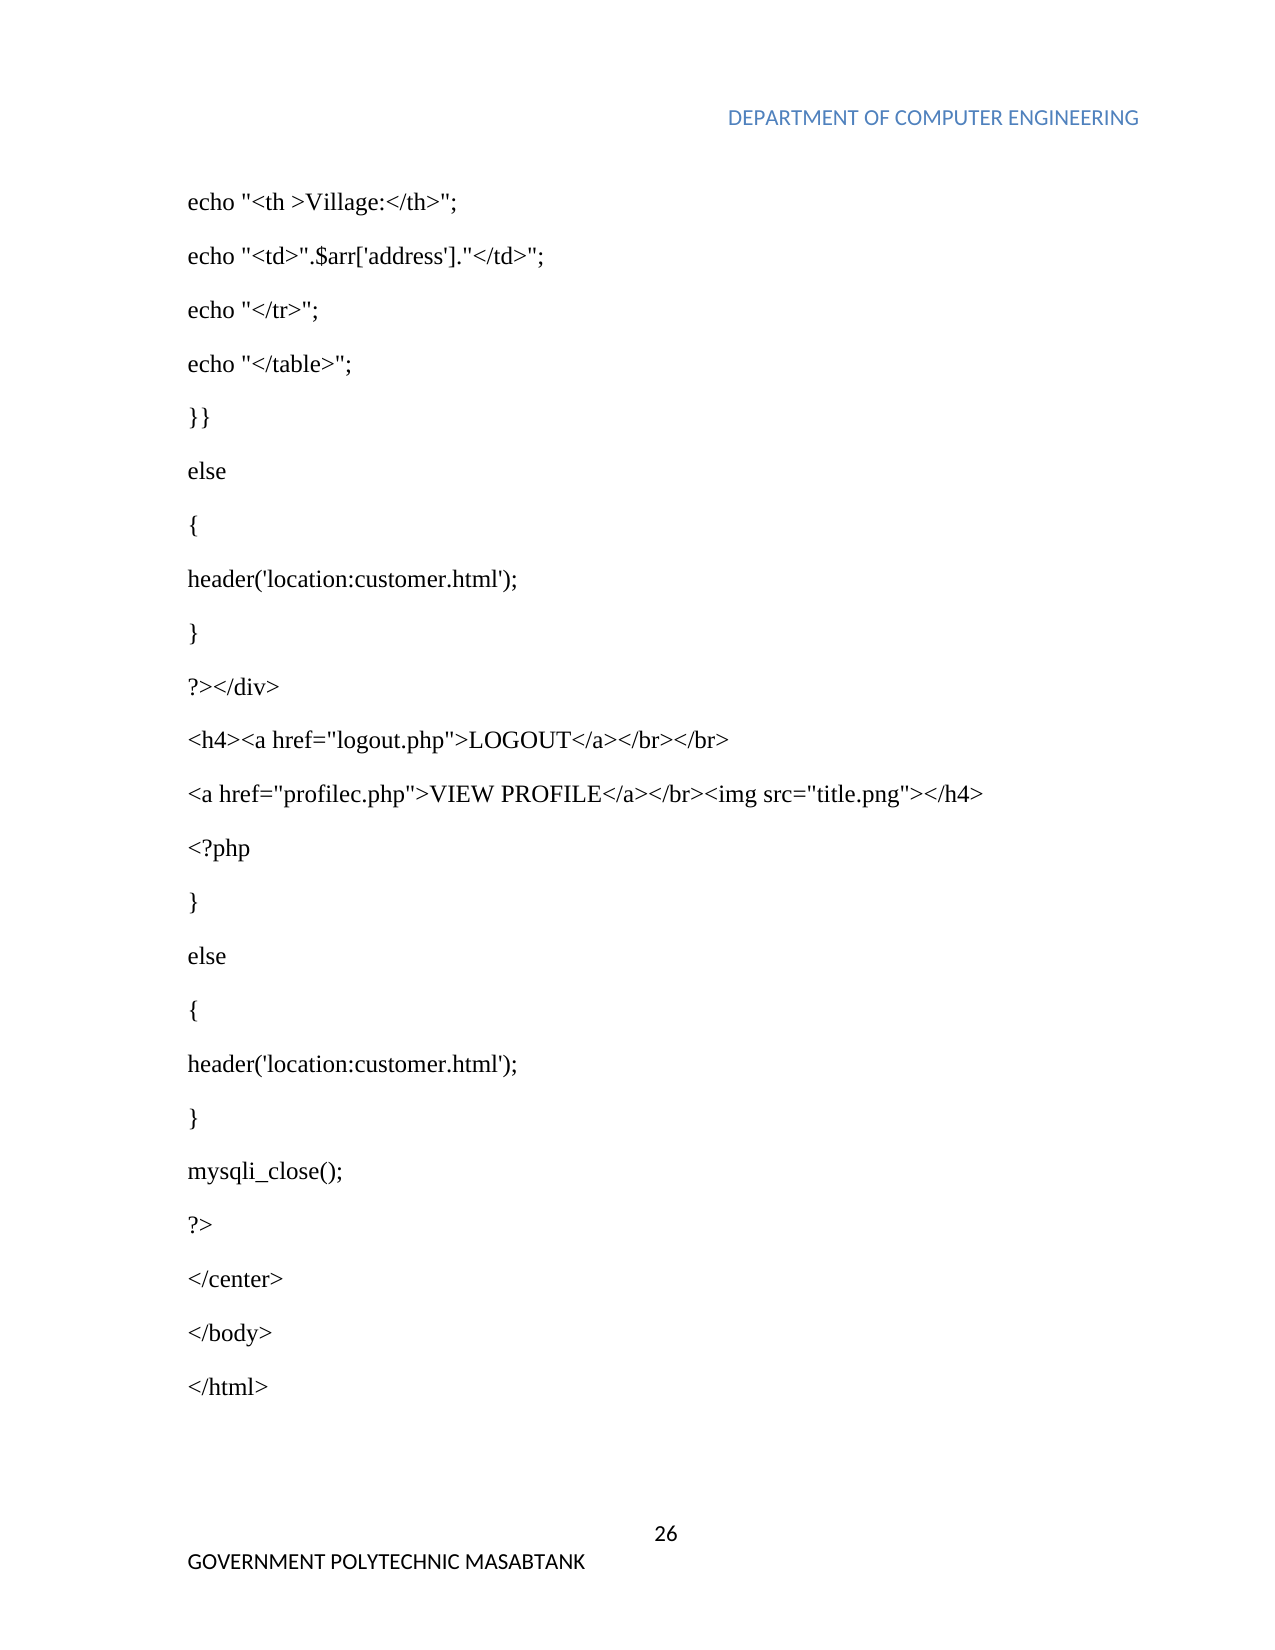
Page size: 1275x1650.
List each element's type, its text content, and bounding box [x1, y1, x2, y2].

text </center> [187, 1264, 1144, 1293]
text echo "</tr>"; [187, 295, 1144, 323]
text </html> [187, 1372, 1144, 1401]
text ?> [187, 1210, 1144, 1239]
text { [187, 510, 1144, 539]
text { [187, 995, 1144, 1024]
text } [187, 887, 1144, 916]
text <a href="profilec.php">VIEW PROFILE</a></br><img src="title.png"></h4> [187, 779, 1144, 808]
text echo "<td>".$arr['address']."</td>"; [187, 241, 1144, 270]
text echo "</table>"; [187, 349, 1144, 377]
text mysqli_close(); [187, 1156, 1144, 1185]
text <h4><a href="logout.php">LOGOUT</a></br></br> [187, 726, 1144, 754]
text }} [187, 402, 1144, 431]
text echo "<th >Village:</th>"; [187, 187, 1144, 216]
text <?php [187, 833, 1144, 862]
text } [187, 618, 1144, 647]
text </body> [187, 1318, 1144, 1347]
text header('location:customer.html'); [187, 564, 1144, 593]
text else [187, 456, 1144, 485]
text header('location:customer.html'); [187, 1049, 1144, 1077]
text ?></div> [187, 672, 1144, 701]
text else [187, 941, 1144, 970]
text } [187, 1103, 1144, 1131]
